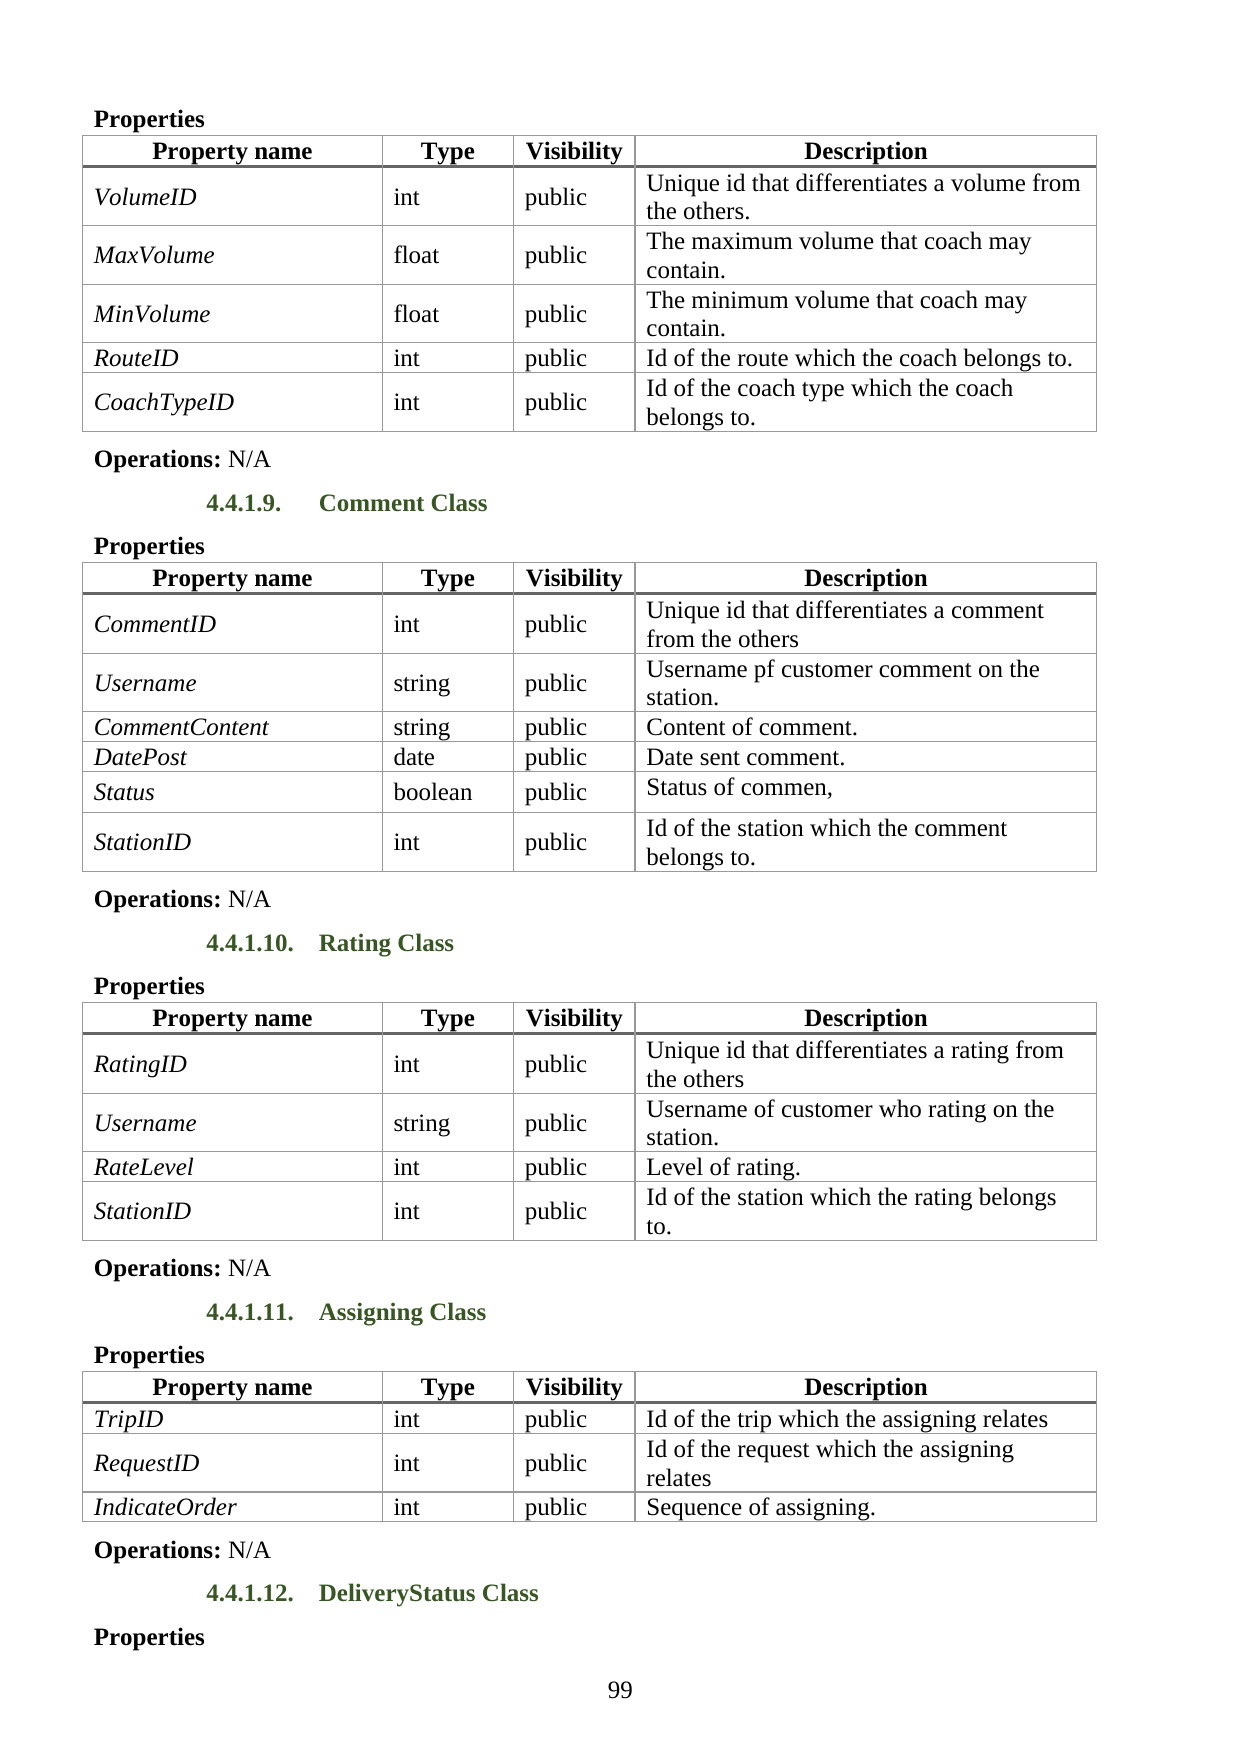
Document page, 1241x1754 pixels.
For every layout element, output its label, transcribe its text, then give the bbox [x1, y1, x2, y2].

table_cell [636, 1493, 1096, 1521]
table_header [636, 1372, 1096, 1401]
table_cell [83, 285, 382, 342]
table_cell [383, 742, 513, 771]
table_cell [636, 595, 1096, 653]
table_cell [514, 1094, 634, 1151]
text Operations: N/A [94, 1535, 1146, 1563]
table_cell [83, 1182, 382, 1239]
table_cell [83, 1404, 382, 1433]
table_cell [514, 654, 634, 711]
text Operations: N/A [94, 1253, 1146, 1282]
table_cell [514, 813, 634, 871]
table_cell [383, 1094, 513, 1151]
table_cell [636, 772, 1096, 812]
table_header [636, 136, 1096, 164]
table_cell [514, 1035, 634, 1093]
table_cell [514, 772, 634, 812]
subtitle Comment Class [206, 488, 1146, 516]
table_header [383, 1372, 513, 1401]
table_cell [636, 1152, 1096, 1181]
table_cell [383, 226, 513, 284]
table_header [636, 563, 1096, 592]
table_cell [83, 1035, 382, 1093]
text Operations: N/A [94, 444, 1146, 473]
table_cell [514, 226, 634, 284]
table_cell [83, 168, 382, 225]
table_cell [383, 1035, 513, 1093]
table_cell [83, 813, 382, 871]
table_header Property name [83, 136, 382, 164]
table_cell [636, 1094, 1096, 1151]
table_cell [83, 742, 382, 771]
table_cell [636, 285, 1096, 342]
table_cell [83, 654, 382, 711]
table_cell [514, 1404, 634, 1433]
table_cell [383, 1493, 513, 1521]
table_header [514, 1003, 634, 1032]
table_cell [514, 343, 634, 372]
table_header Visibility [514, 136, 634, 164]
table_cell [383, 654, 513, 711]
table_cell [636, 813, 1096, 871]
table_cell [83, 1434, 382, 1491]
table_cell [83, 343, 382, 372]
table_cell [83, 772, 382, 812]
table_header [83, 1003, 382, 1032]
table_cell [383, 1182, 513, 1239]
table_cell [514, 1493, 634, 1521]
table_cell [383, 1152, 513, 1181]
subtitle DeliveryStatus Class [206, 1578, 1146, 1607]
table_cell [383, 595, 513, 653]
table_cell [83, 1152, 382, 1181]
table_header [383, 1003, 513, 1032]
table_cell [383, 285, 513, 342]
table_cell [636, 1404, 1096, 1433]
table_header Type [383, 136, 513, 164]
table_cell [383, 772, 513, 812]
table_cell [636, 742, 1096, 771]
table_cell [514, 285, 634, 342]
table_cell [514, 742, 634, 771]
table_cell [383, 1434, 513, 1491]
text Operations: N/A [94, 884, 1146, 913]
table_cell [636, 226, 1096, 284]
text Properties [94, 1622, 1146, 1651]
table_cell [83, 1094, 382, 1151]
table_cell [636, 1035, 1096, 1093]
text Properties [94, 531, 1146, 560]
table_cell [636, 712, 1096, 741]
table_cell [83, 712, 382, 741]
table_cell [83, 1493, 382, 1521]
subtitle Assigning Class [206, 1297, 1146, 1325]
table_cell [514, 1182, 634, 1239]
text Properties [94, 104, 1146, 132]
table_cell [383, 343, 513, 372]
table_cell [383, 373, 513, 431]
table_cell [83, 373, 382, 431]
subtitle Rating Class [206, 928, 1146, 956]
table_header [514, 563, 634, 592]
text Properties [94, 971, 1146, 1000]
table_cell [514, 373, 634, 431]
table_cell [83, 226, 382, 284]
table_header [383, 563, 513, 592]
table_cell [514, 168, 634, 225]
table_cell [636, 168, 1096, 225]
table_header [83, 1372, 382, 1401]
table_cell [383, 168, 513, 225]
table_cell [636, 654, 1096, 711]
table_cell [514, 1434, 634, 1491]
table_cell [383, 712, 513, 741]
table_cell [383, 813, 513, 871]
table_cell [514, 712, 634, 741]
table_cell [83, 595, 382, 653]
text Properties [94, 1340, 1146, 1369]
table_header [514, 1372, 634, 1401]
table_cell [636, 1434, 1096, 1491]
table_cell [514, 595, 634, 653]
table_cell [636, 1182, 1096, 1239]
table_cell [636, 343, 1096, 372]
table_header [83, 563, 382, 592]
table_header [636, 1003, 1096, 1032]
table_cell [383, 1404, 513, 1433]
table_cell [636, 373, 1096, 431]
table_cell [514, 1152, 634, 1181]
